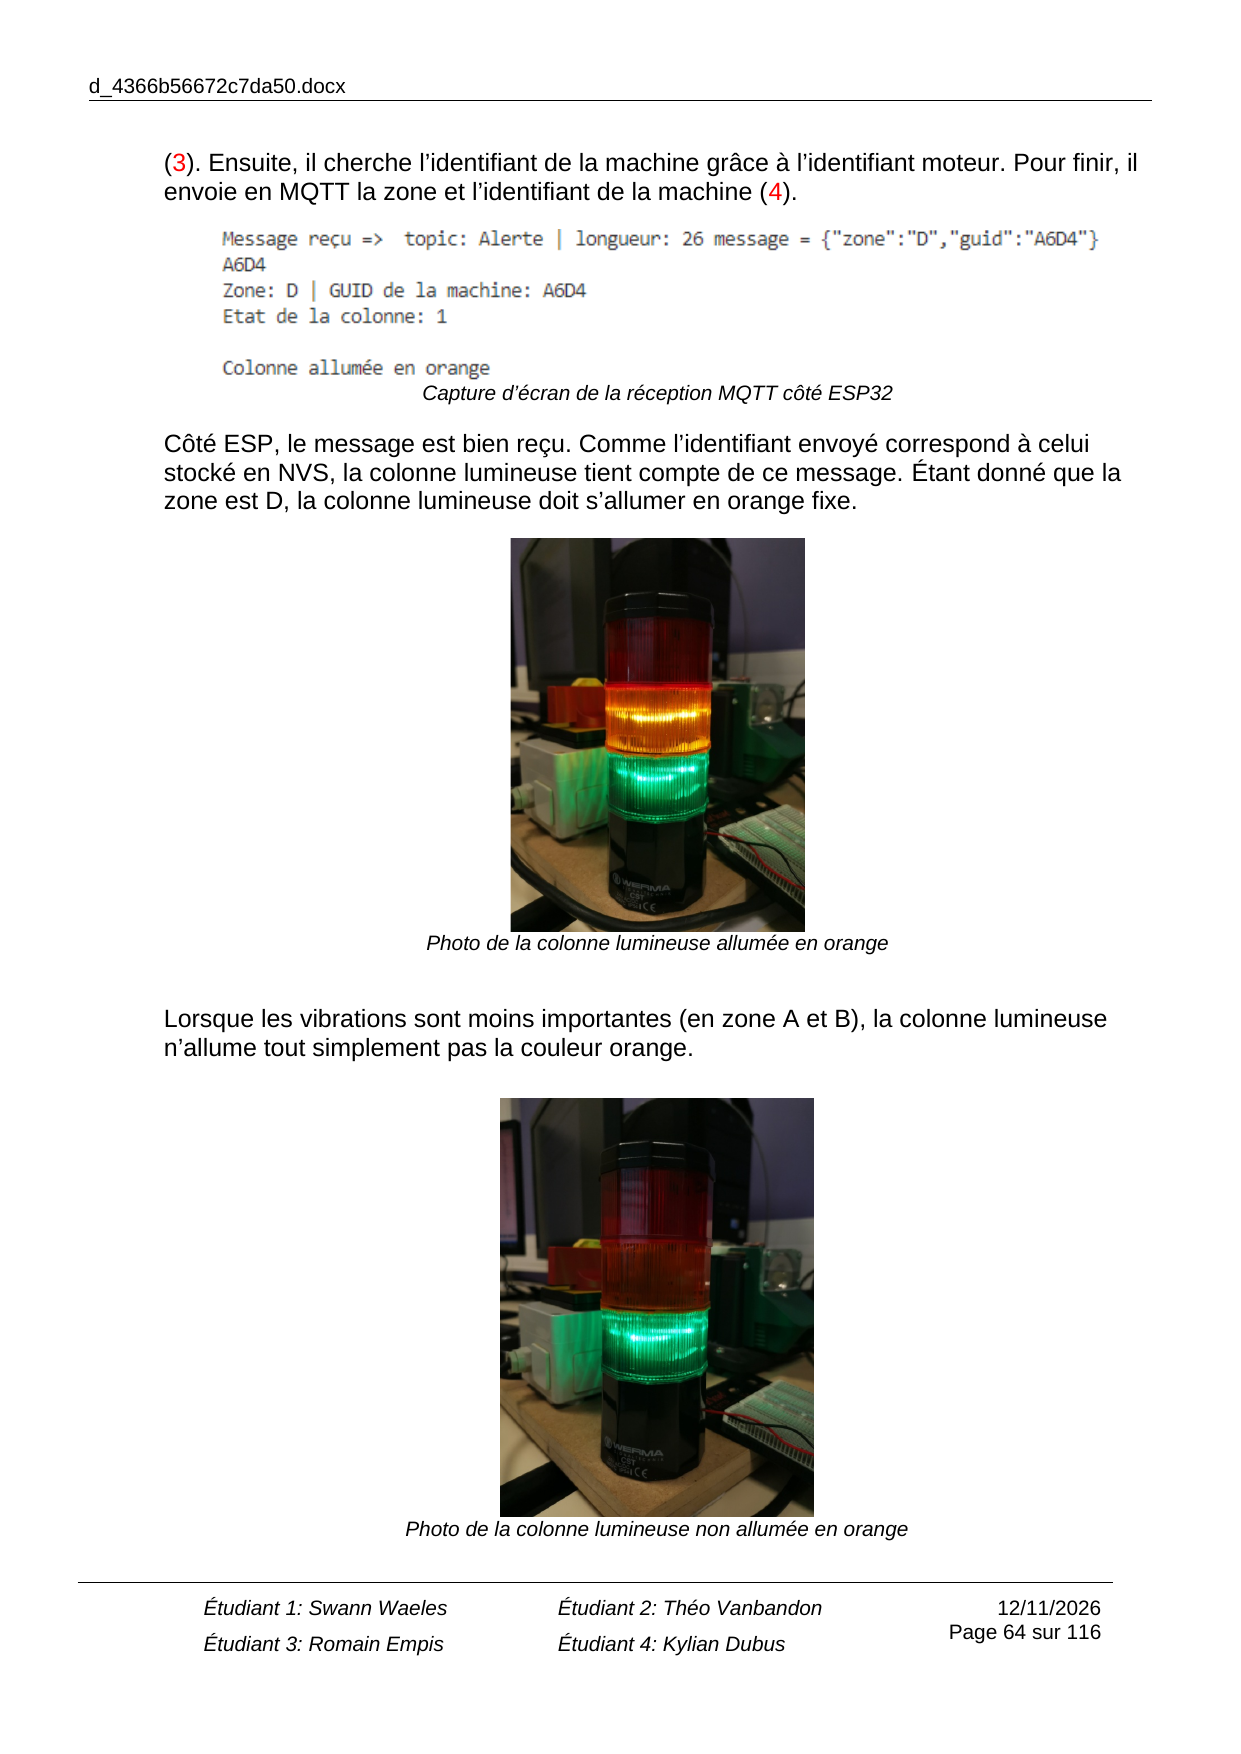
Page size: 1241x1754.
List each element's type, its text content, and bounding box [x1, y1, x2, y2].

picture [212, 229, 1103, 381]
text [164, 148, 1152, 205]
text Photo de la colonne lumineuse non allumée en orange [89, 1516, 1152, 1540]
text Lorsque les vibrations sont moins importantes (en zone A et B), la colonne lumineuse n’allume tout simplement pas la couleur orange. [164, 1004, 1152, 1062]
picture [500, 1098, 814, 1517]
text Côté ESP, le message est bien reçu. Comme l’identifiant envoyé correspond à celui stocké en NVS, la colonne lumineuse tient compte de ce message. Étant donné que la zone est D, la colonne lumineuse doit s’allumer en orange fixe. [164, 429, 1152, 515]
text Capture d’écran de la réception MQTT côté ESP32 [164, 381, 1152, 405]
text Photo de la colonne lumineuse allumée en orange [164, 931, 1152, 955]
picture [510, 538, 805, 932]
